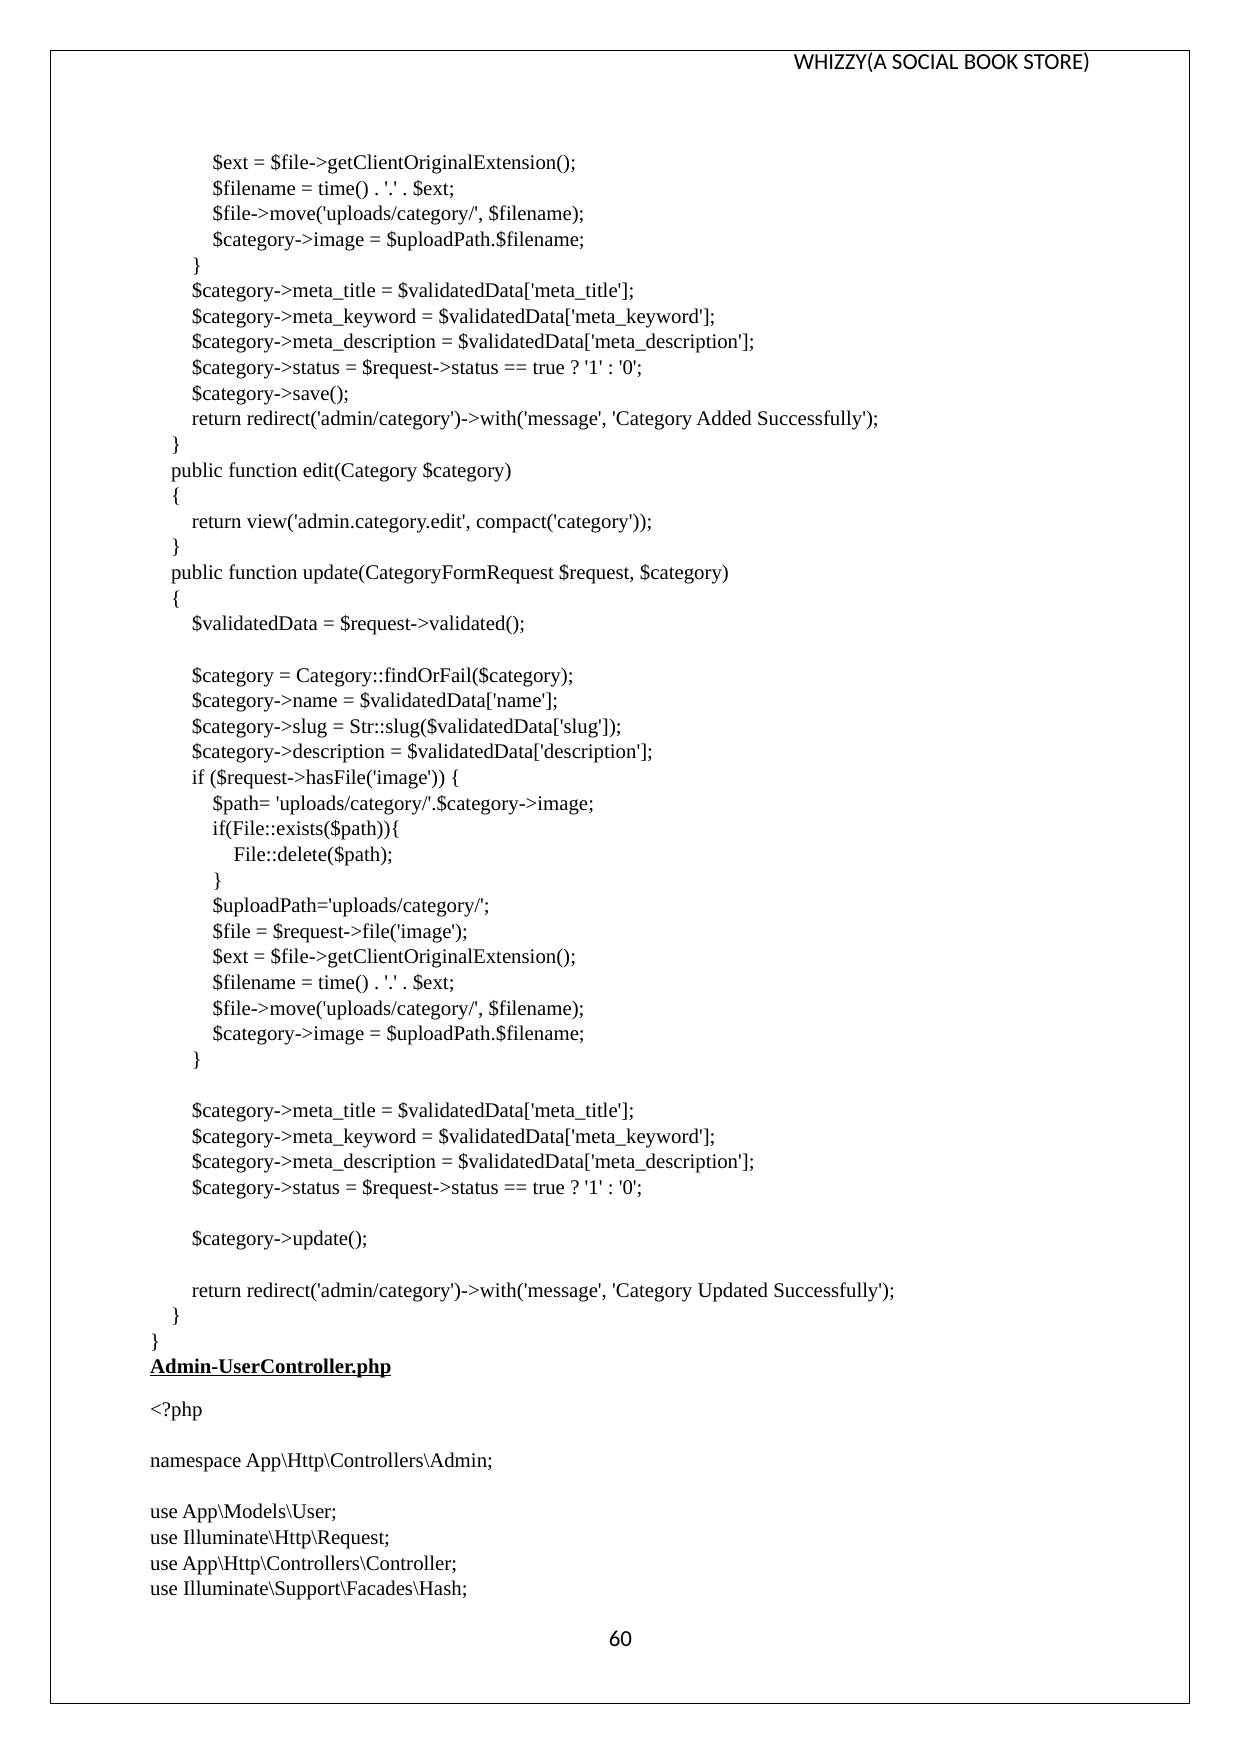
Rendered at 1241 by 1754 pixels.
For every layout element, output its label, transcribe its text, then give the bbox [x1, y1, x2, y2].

text $file->move('uploads/category/', $filename); [150, 201, 1090, 225]
text Admin-UserController.php [150, 1354, 1090, 1378]
text } [150, 534, 1090, 558]
text $category->meta_keyword = $validatedData['meta_keyword']; [150, 304, 1090, 328]
text use Illuminate\Support\Facades\Hash; [150, 1576, 1090, 1600]
text $category->name = $validatedData['name']; [150, 688, 1090, 712]
text $validatedData = $request->validated(); [150, 611, 1090, 635]
text use Illuminate\Http\Request; [150, 1525, 1090, 1549]
text { [150, 483, 1090, 507]
text $category->slug = Str::slug($validatedData['slug']); [150, 714, 1090, 738]
text $filename = time() . '.' . $ext; [150, 970, 1090, 994]
text return redirect('admin/category')->with('message', 'Category Added Successfully'); [150, 406, 1090, 430]
text <?php [150, 1397, 1090, 1421]
text } [150, 432, 1090, 456]
text $category->image = $uploadPath.$filename; [150, 227, 1090, 251]
text $category->status = $request->status == true ? '1' : '0'; [150, 355, 1090, 379]
text $category->meta_title = $validatedData['meta_title']; [150, 1098, 1090, 1122]
text $filename = time() . '.' . $ext; [150, 176, 1090, 200]
text $category->status = $request->status == true ? '1' : '0'; [150, 1175, 1090, 1199]
text } [150, 1047, 1090, 1071]
text $file = $request->file('image'); [150, 919, 1090, 943]
text $category->description = $validatedData['description']; [150, 739, 1090, 763]
text return view('admin.category.edit', compact('category')); [150, 509, 1090, 533]
text $ext = $file->getClientOriginalExtension(); [150, 150, 1090, 174]
text } [150, 1329, 1090, 1353]
text $category->meta_description = $validatedData['meta_description']; [150, 1149, 1090, 1173]
text return redirect('admin/category')->with('message', 'Category Updated Successfully'); [150, 1277, 1090, 1302]
text use App\Http\Controllers\Controller; [150, 1551, 1090, 1575]
text File::delete($path); [150, 842, 1090, 866]
text use App\Models\User; [150, 1499, 1090, 1523]
text $category->meta_description = $validatedData['meta_description']; [150, 329, 1090, 353]
text $category->save(); [150, 381, 1090, 405]
text if ($request->hasFile('image')) { [150, 765, 1090, 789]
text } [150, 1303, 1090, 1327]
text $category = Category::findOrFail($category); [150, 662, 1090, 687]
text public function update(CategoryFormRequest $request, $category) [150, 560, 1090, 584]
text } [150, 867, 1090, 892]
text public function edit(Category $category) [150, 457, 1090, 482]
text $file->move('uploads/category/', $filename); [150, 996, 1090, 1020]
text $category->image = $uploadPath.$filename; [150, 1021, 1090, 1045]
text namespace App\Http\Controllers\Admin; [150, 1448, 1090, 1472]
text $category->meta_keyword = $validatedData['meta_keyword']; [150, 1124, 1090, 1148]
text $ext = $file->getClientOriginalExtension(); [150, 944, 1090, 968]
text $category->update(); [150, 1226, 1090, 1250]
text } [150, 252, 1090, 277]
text $category->meta_title = $validatedData['meta_title']; [150, 278, 1090, 302]
text $uploadPath='uploads/category/'; [150, 893, 1090, 917]
text if(File::exists($path)){ [150, 816, 1090, 840]
text { [150, 586, 1090, 610]
text $path= 'uploads/category/'.$category->image; [150, 791, 1090, 815]
